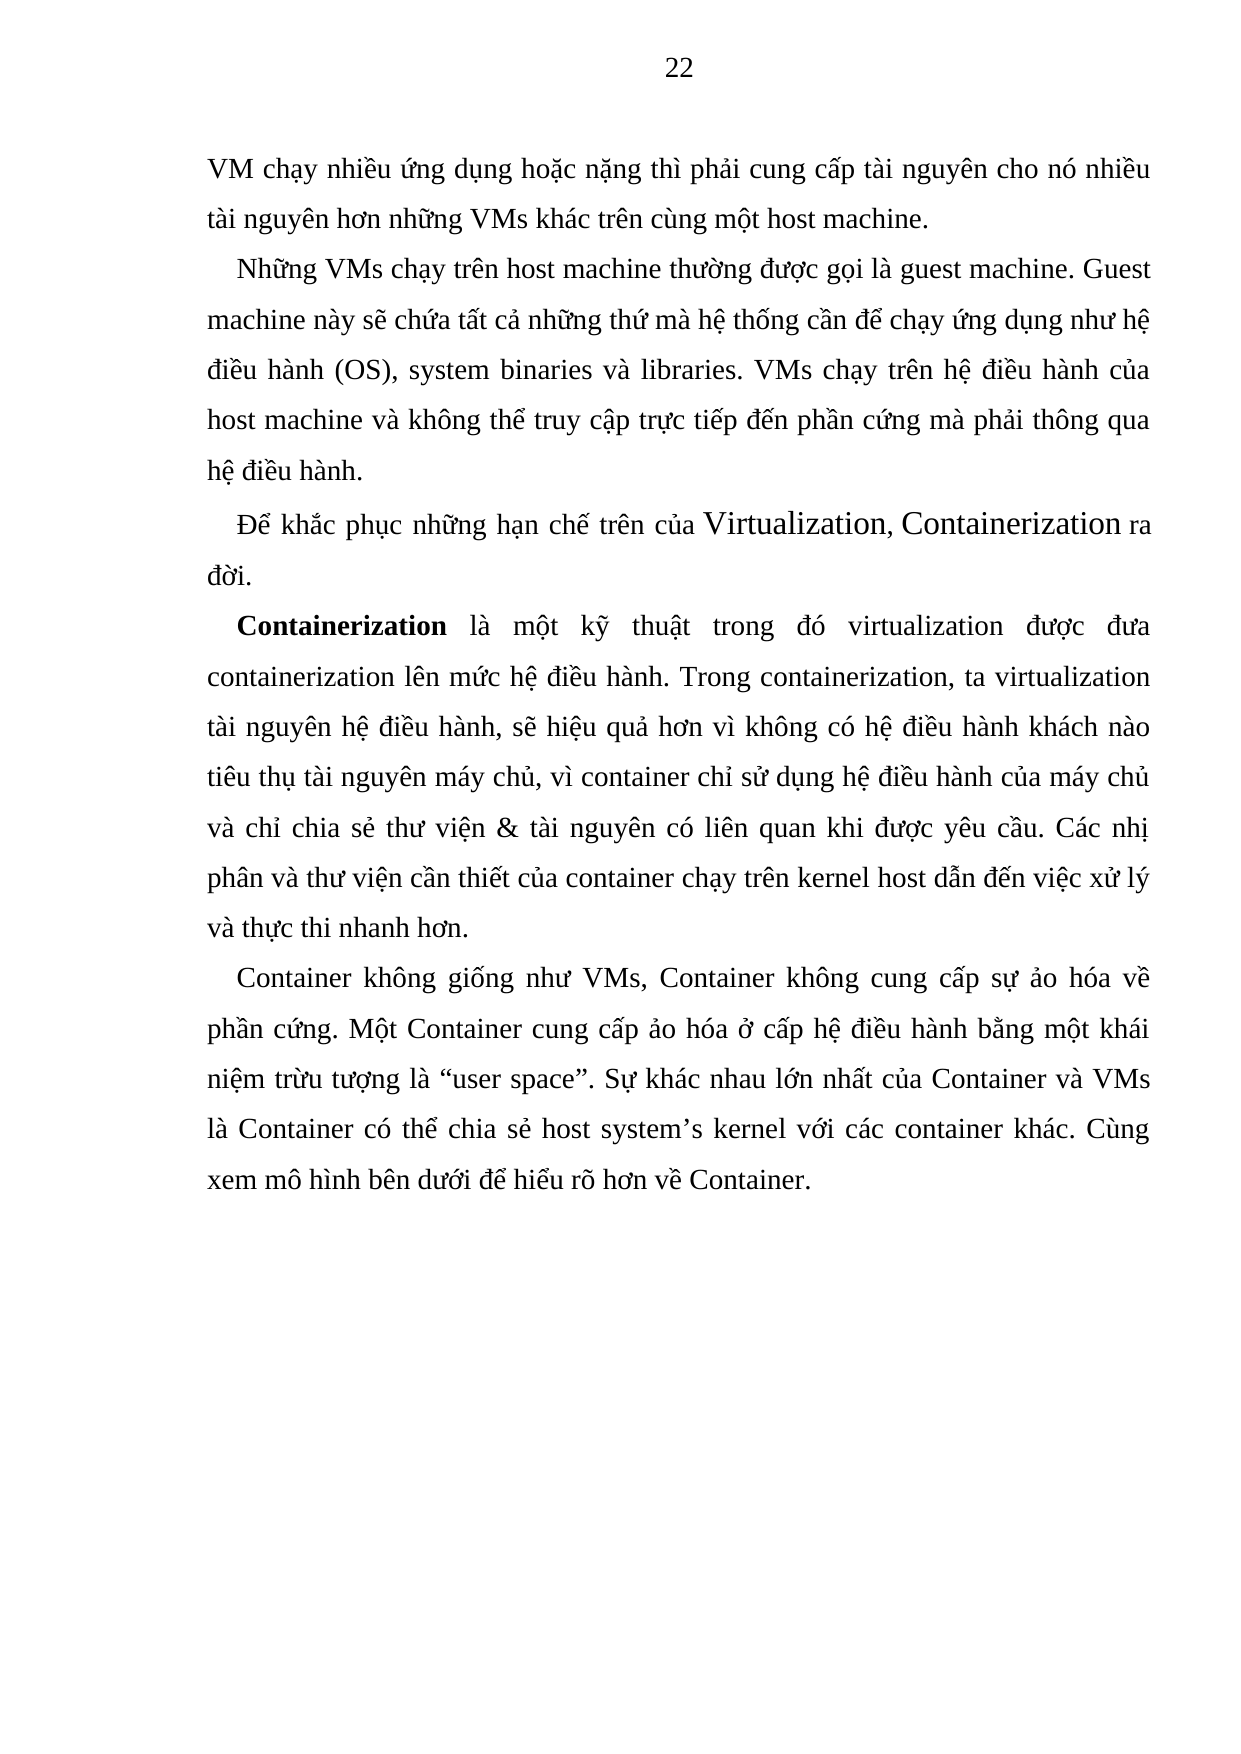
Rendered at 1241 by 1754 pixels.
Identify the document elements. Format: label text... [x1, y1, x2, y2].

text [207, 151, 1152, 235]
text Những VMs chạy trên host machine thường được gọi là guest machine. Guest machine này sẽ chứa tất cả những thứ mà hệ thống cần để chạy ứng dụng như hệ điều hành (OS), system binaries và libraries. VMs chạy trên hệ điều hành của host machine và không thể truy cập trực tiếp đến phần cứng mà phải thông qua hệ điều hành. [207, 251, 1152, 486]
text Containerization là một kỹ thuật trong đó virtualization được đưa containerization lên mức hệ điều hành. Trong containerization, ta virtualization tài nguyên hệ điều hành, sẽ hiệu quả hơn vì không có hệ điều hành khách nào tiêu thụ tài nguyên máy chủ, vì container chỉ sử dụng hệ điều hành của máy chủ và chỉ chia sẻ thư viện & tài nguyên có liên quan khi được yêu cầu. Các nhị phân và thư viện cần thiết của container chạy trên kernel host dẫn đến việc xử lý và thực thi nhanh hơn. [207, 608, 1152, 944]
text Container không giống như VMs, Container không cung cấp sự ảo hóa về phần cứng. Một Container cung cấp ảo hóa ở cấp hệ điều hành bằng một khái niệm trừu tượng là “user space”. Sự khác nhau lớn nhất của Container và VMs là Container có thể chia sẻ host system’s kernel với các container khác. Cùng xem mô hình bên dưới để hiểu rõ hơn về Container. [207, 961, 1152, 1195]
text Để khắc phục những hạn chế trên của Virtualization, Containerization ra đời. [207, 503, 1152, 592]
